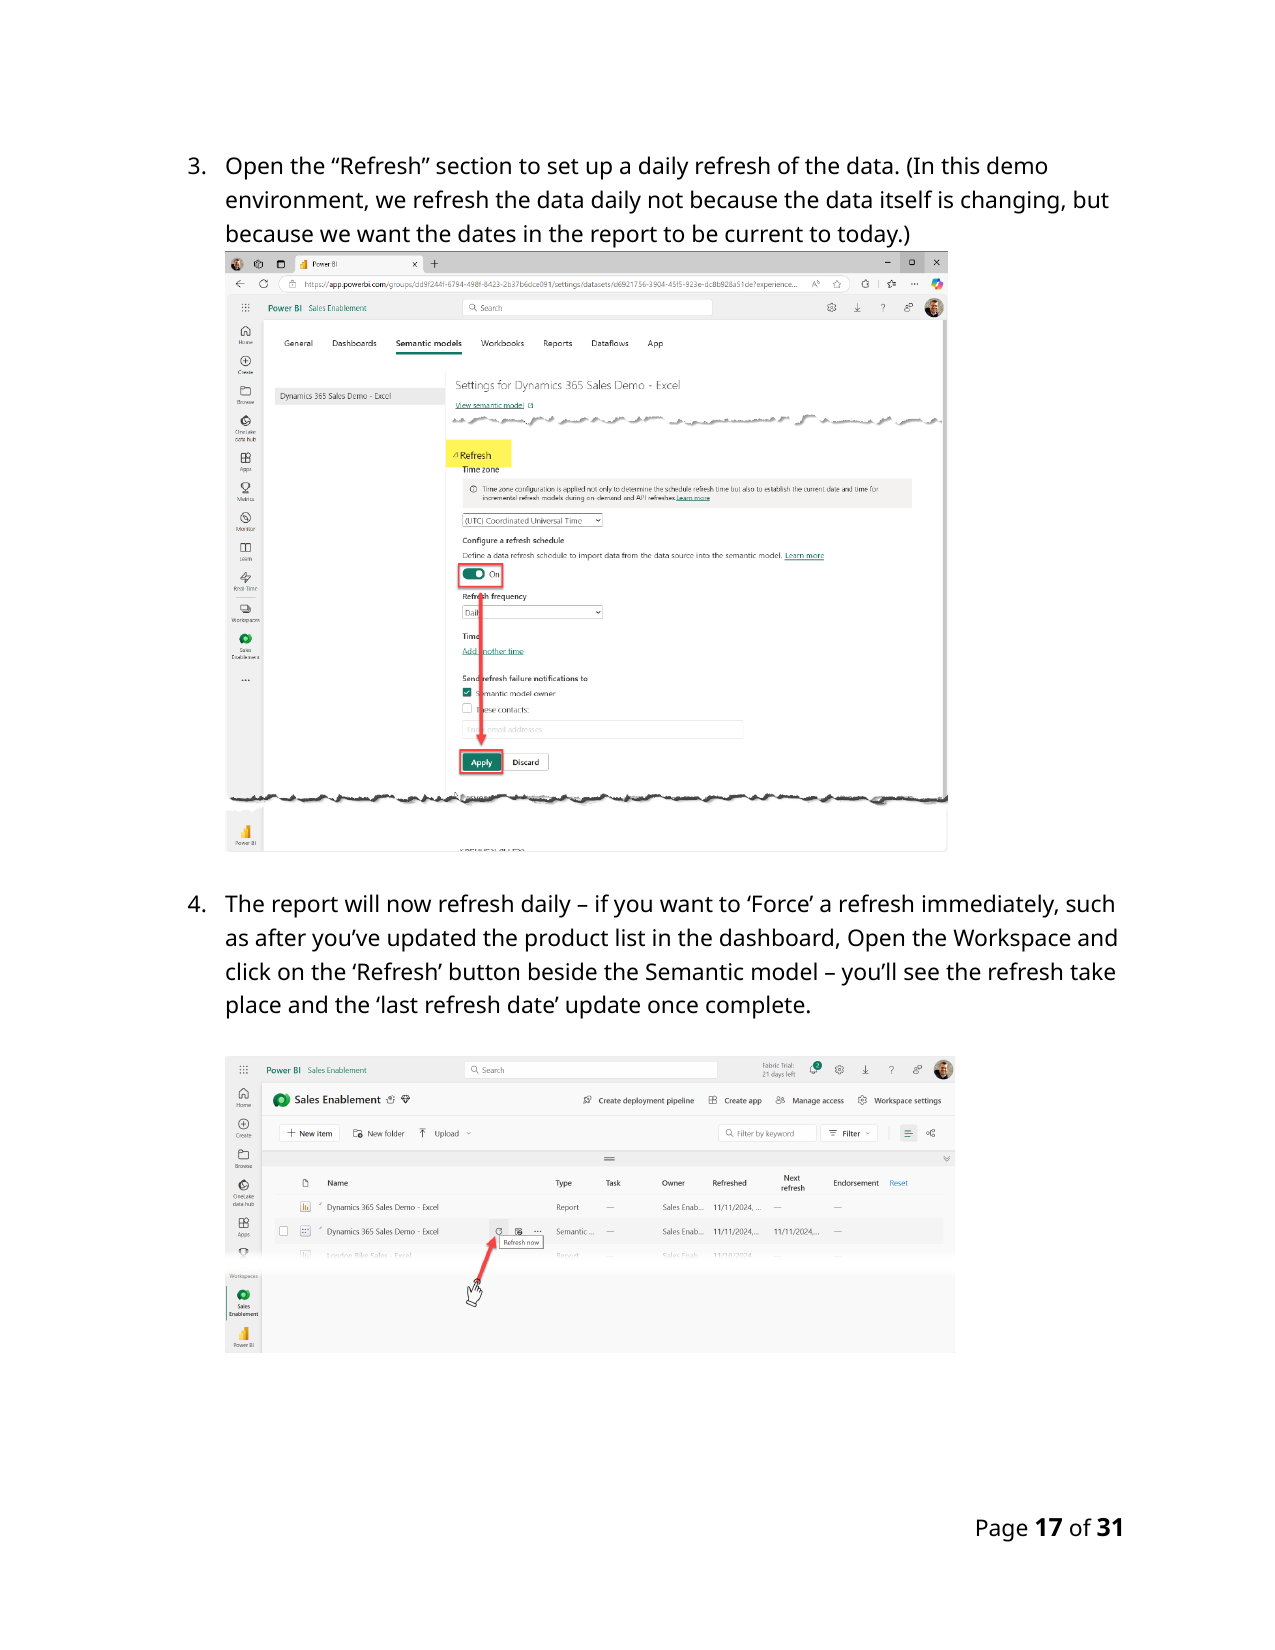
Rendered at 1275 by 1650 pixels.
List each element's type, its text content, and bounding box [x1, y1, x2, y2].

picture [225, 251, 948, 852]
picture [225, 1056, 956, 1353]
